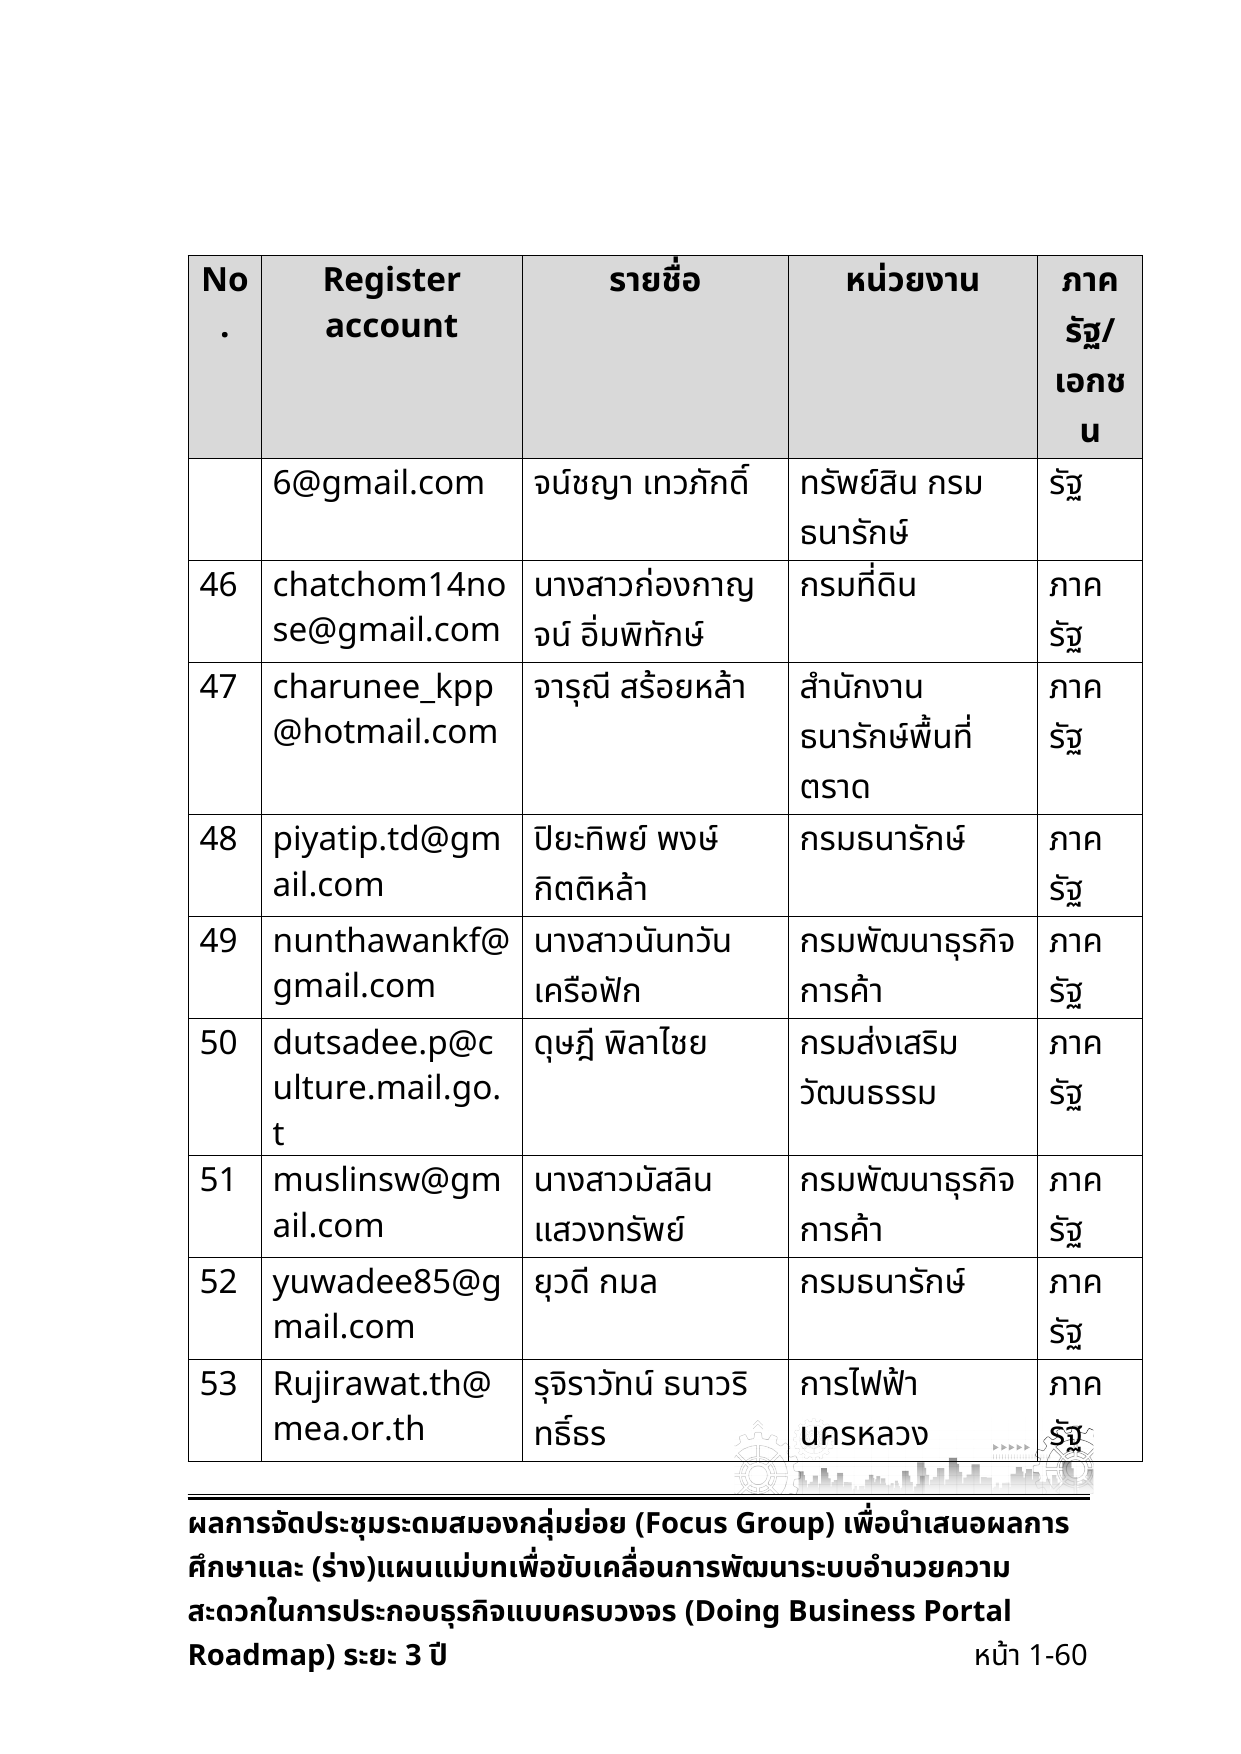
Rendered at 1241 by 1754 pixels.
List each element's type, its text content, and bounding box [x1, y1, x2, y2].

table_cell 53 [189, 1360, 261, 1461]
table_cell dutsadee.p@culture.mail.go.t [262, 1019, 522, 1155]
table_cell ภาครัฐ [1038, 1258, 1142, 1359]
table_cell กรมพัฒนาธุรกิจการค้า [789, 917, 1037, 1018]
table_cell ภาครัฐ [1038, 815, 1142, 916]
table_cell 46 [189, 561, 261, 662]
table_cell สำนักงานธนารักษ์พื้นที่ตราด [789, 663, 1037, 814]
table_cell จารุณี สร้อยหล้า [523, 663, 788, 814]
table_cell กรมธนารักษ์ [789, 815, 1037, 916]
picture [734, 1462, 1094, 1494]
table_header ภาครัฐ/เอกชน [1038, 256, 1142, 458]
table_cell ปิยะทิพย์ พงษ์กิตติหล้า [523, 815, 788, 916]
table_cell นางสาวมัสลิน แสวงทรัพย์ [523, 1156, 788, 1257]
table_header Register account [262, 256, 522, 458]
table_cell 48 [189, 815, 261, 916]
table_cell รุจิราวัทน์ ธนาวริทธิ์ธร [523, 1360, 788, 1461]
table_cell 47 [189, 663, 261, 814]
table_cell กรมที่ดิน [789, 561, 1037, 662]
table_cell นางสาวก่องกาญจน์ อิ่มพิทักษ์ [523, 561, 788, 662]
table_header รายชื่อ [523, 256, 788, 458]
table_cell 51 [189, 1156, 261, 1257]
table_cell ดุษฎี พิลาไชย [523, 1019, 788, 1155]
table_cell ภาครัฐ [1038, 1156, 1142, 1257]
table_cell yuwadee85@gmail.com [262, 1258, 522, 1359]
table_cell นางสาวกัญจน์ชญา เทวภักดิ์ [523, 459, 788, 560]
table_cell 52 [189, 1258, 261, 1359]
table_cell ยุวดี กมล [523, 1258, 788, 1359]
table_header หน่วยงาน [789, 256, 1037, 458]
table_cell piyatip.td@gmail.com [262, 815, 522, 916]
table_cell กองประเมินราคาทรัพย์สิน กรมธนารักษ์ [789, 459, 1037, 560]
table_cell chatchom14nose@gmail.com [262, 561, 522, 662]
table_cell ภาครัฐ [1038, 663, 1142, 814]
table_cell ภาครัฐ [1038, 561, 1142, 662]
table_cell ภาครัฐ [1038, 1360, 1142, 1461]
table_cell ภาครัฐ [1038, 1019, 1142, 1155]
table_cell กรมส่งเสริมวัฒนธรรม [789, 1019, 1037, 1155]
table_cell 49 [189, 917, 261, 1018]
table_cell Rujirawat.th@mea.or.th [262, 1360, 522, 1461]
table_header No. [189, 256, 261, 458]
table_cell ภาครัฐ [1038, 917, 1142, 1018]
table_cell กรมธนารักษ์ [789, 1258, 1037, 1359]
table_cell 50 [189, 1019, 261, 1155]
table_cell charunee_kpp@hotmail.com [262, 663, 522, 814]
table_cell การไฟฟ้านครหลวง [789, 1360, 1037, 1461]
table_cell nunthawankf@gmail.com [262, 917, 522, 1018]
table_cell กรมพัฒนาธุรกิจการค้า [789, 1156, 1037, 1257]
table_cell นางสาวนันทวัน เครือฟัก [523, 917, 788, 1018]
table_cell muslinsw@gmail.com [262, 1156, 522, 1257]
table_cell ภาครัฐ [1038, 459, 1142, 560]
table_cell ann0896634566@gmail.com [262, 459, 522, 560]
table_cell 45 [189, 459, 261, 560]
